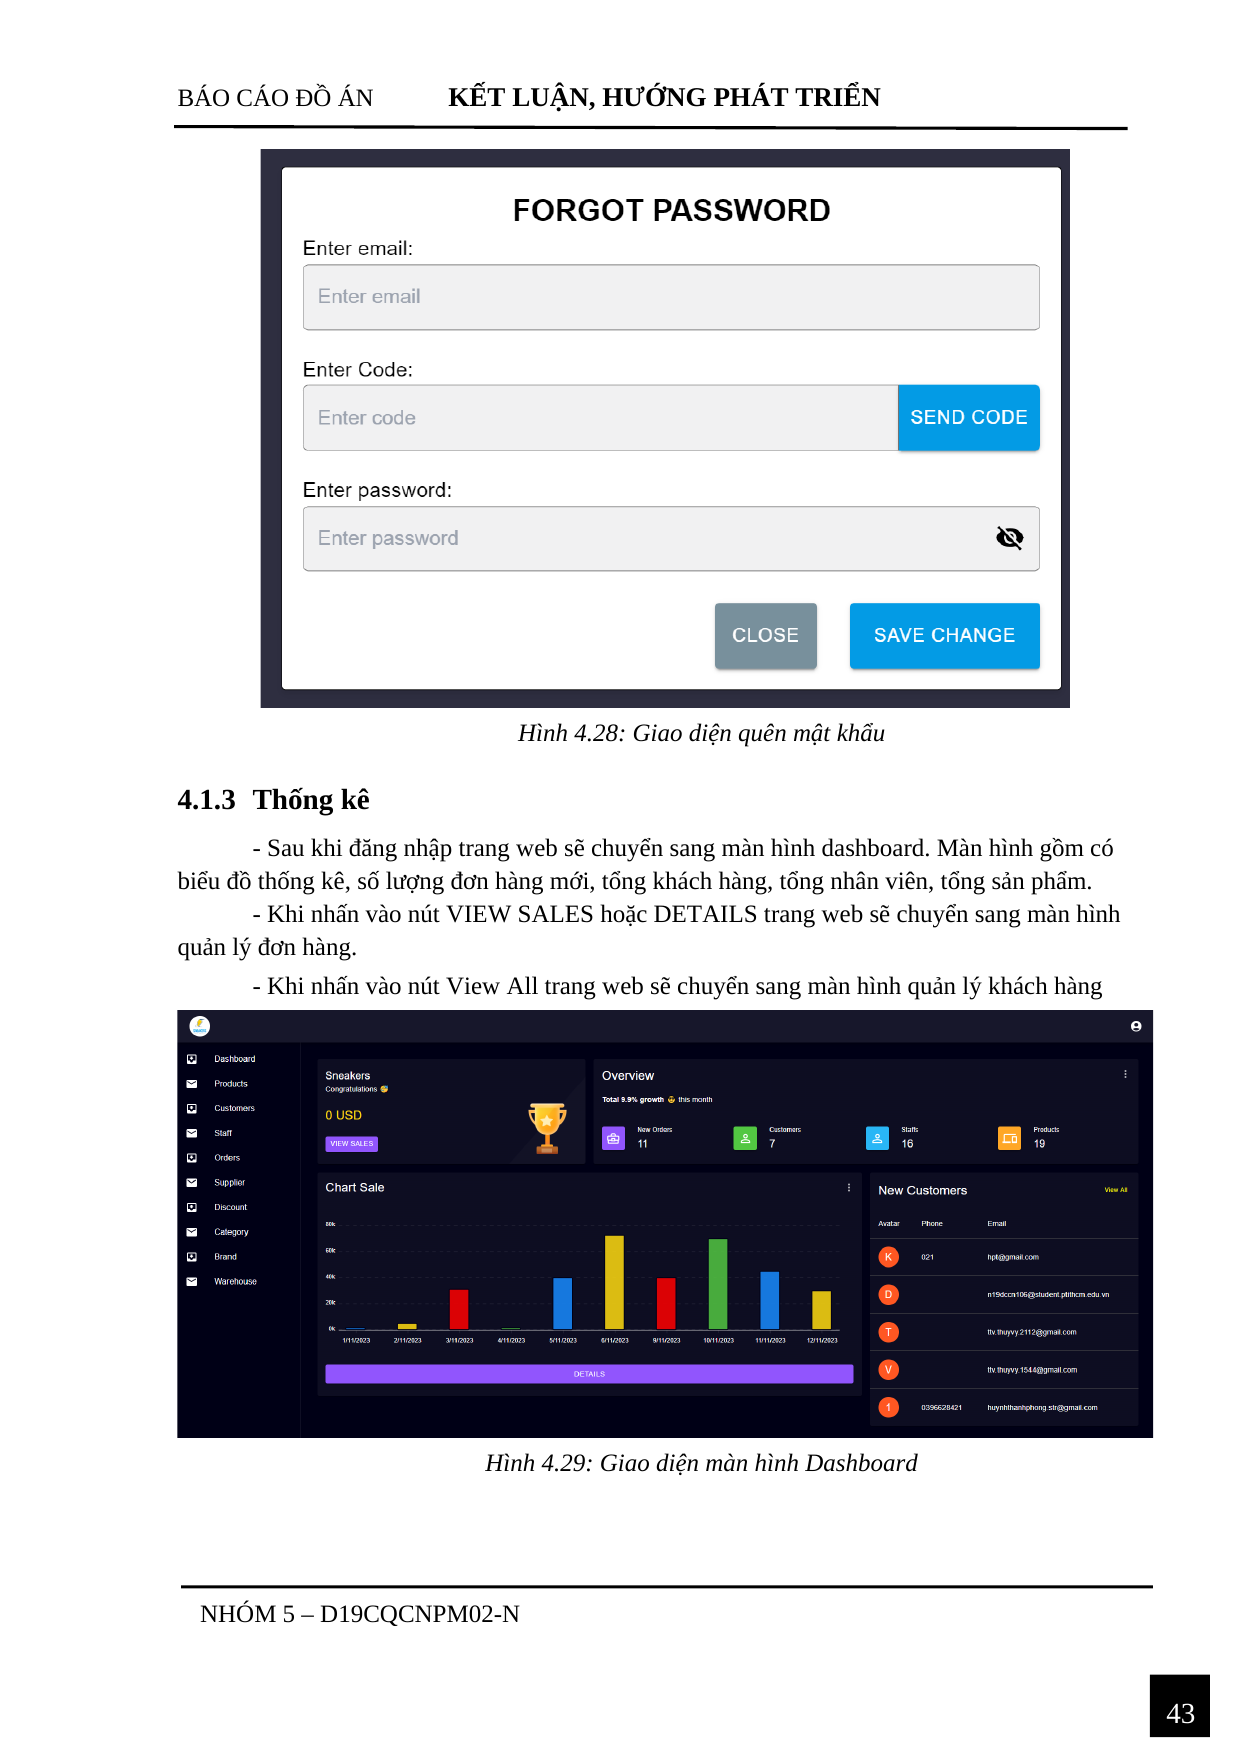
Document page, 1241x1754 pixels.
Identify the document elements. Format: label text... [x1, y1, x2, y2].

subtitle Thống kê [177, 782, 1153, 816]
text - Khi nhấn vào nút View All trang web sẽ chuyển sang màn hình quản lý khách hàng [177, 971, 1153, 1000]
picture [260, 149, 1070, 708]
picture [177, 1010, 1154, 1438]
text - Sau khi đăng nhập trang web sẽ chuyển sang màn hình dashboard. Màn hình gồm có biểu đồ thống kê, số lượng đơn hàng mới, tổng khách hàng, tổng nhân viên, tổng sản phẩm. - Khi nhấn vào nút VIEW SALES hoặc DETAILS trang web sẽ chuyển sang màn hình quản lý đơn hàng. [177, 833, 1153, 961]
